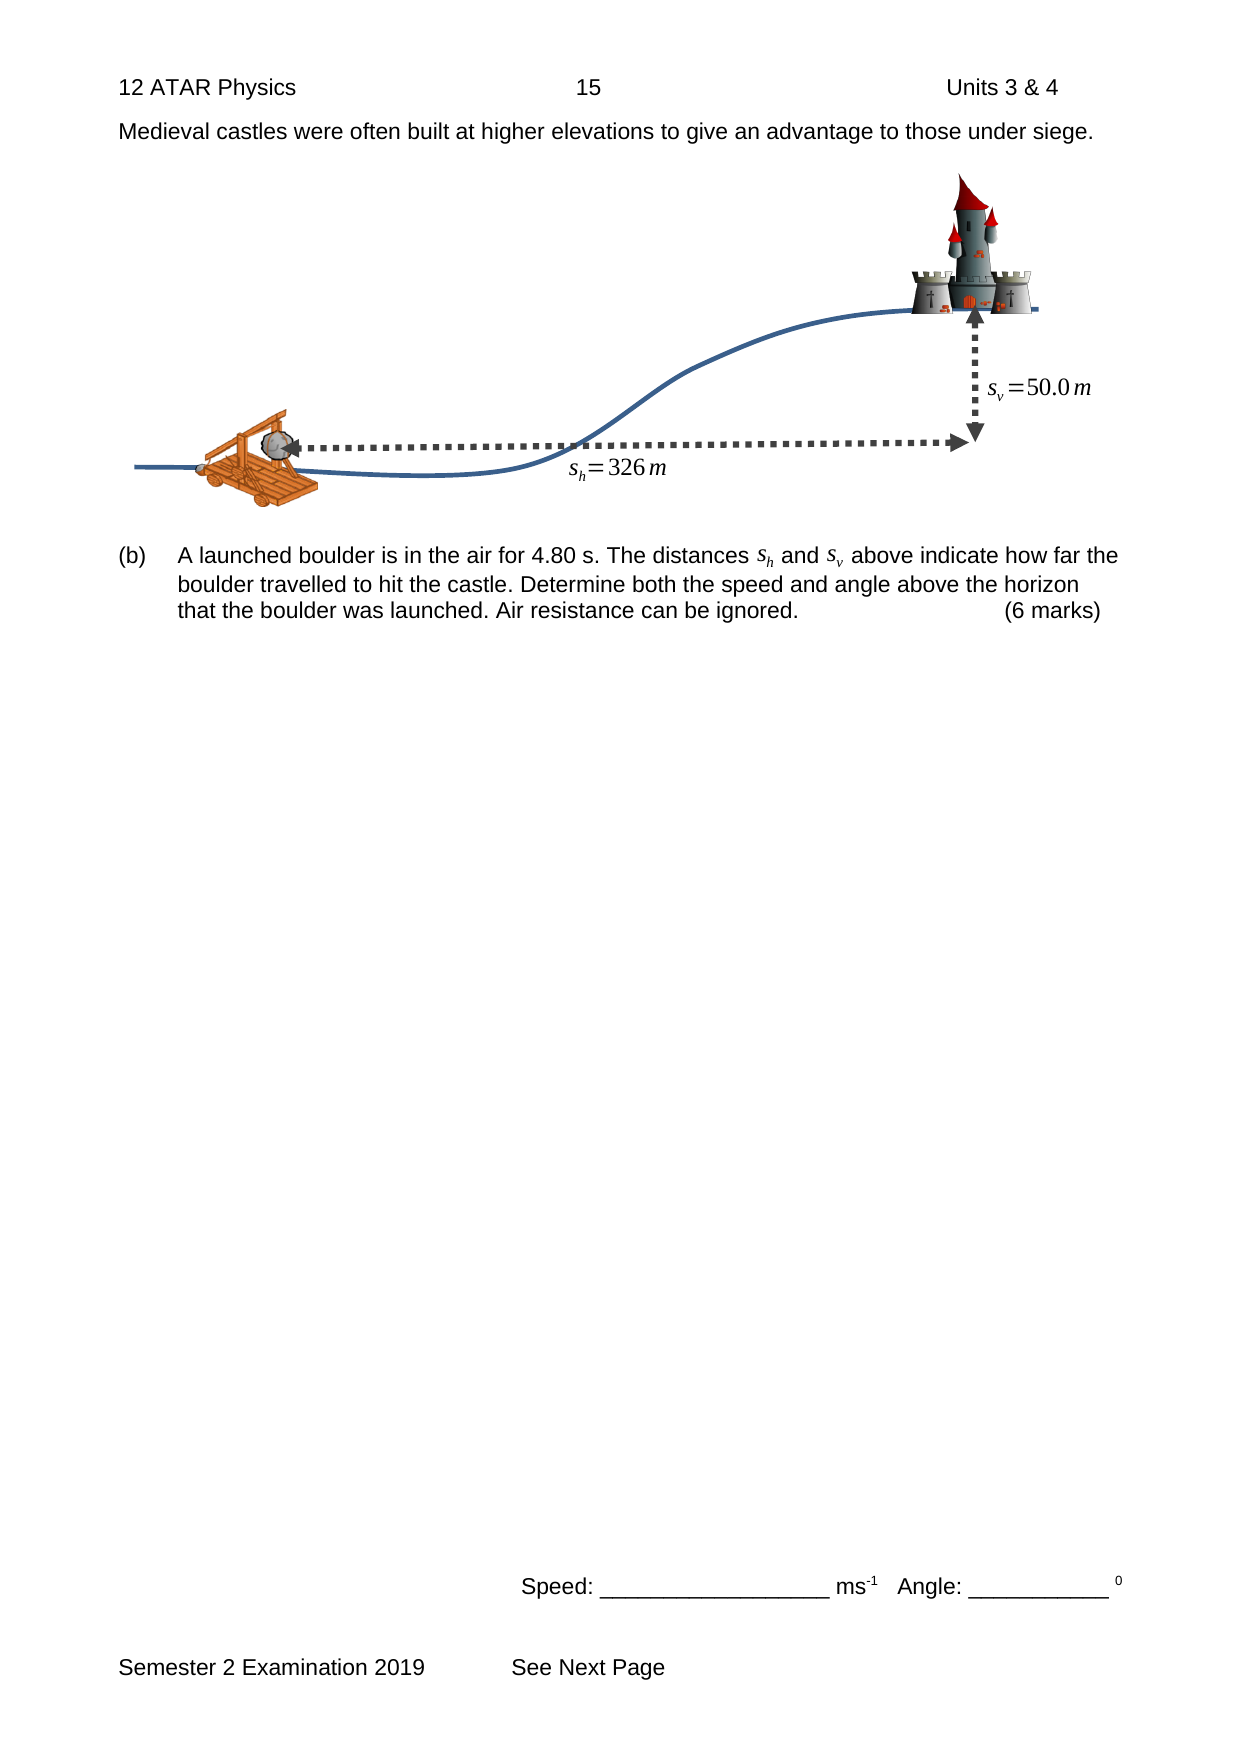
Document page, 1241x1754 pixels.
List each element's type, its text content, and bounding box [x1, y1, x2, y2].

picture [195, 409, 318, 507]
text Speed: __________________ ms-1 Angle: ___________ 0 [118, 1573, 1122, 1599]
picture [911, 173, 1032, 314]
list A launched boulder is in the air for 4.80 s. The distances and above indicate how far the boulder travelled to hit the castle. Determine both the speed and angle above the horizon that the boulder was launched. Air resistance can be ignored. (6 marks) [118, 540, 1122, 624]
text Medieval castles were often built at higher elevations to give an advantage to those under siege. [118, 118, 1122, 144]
